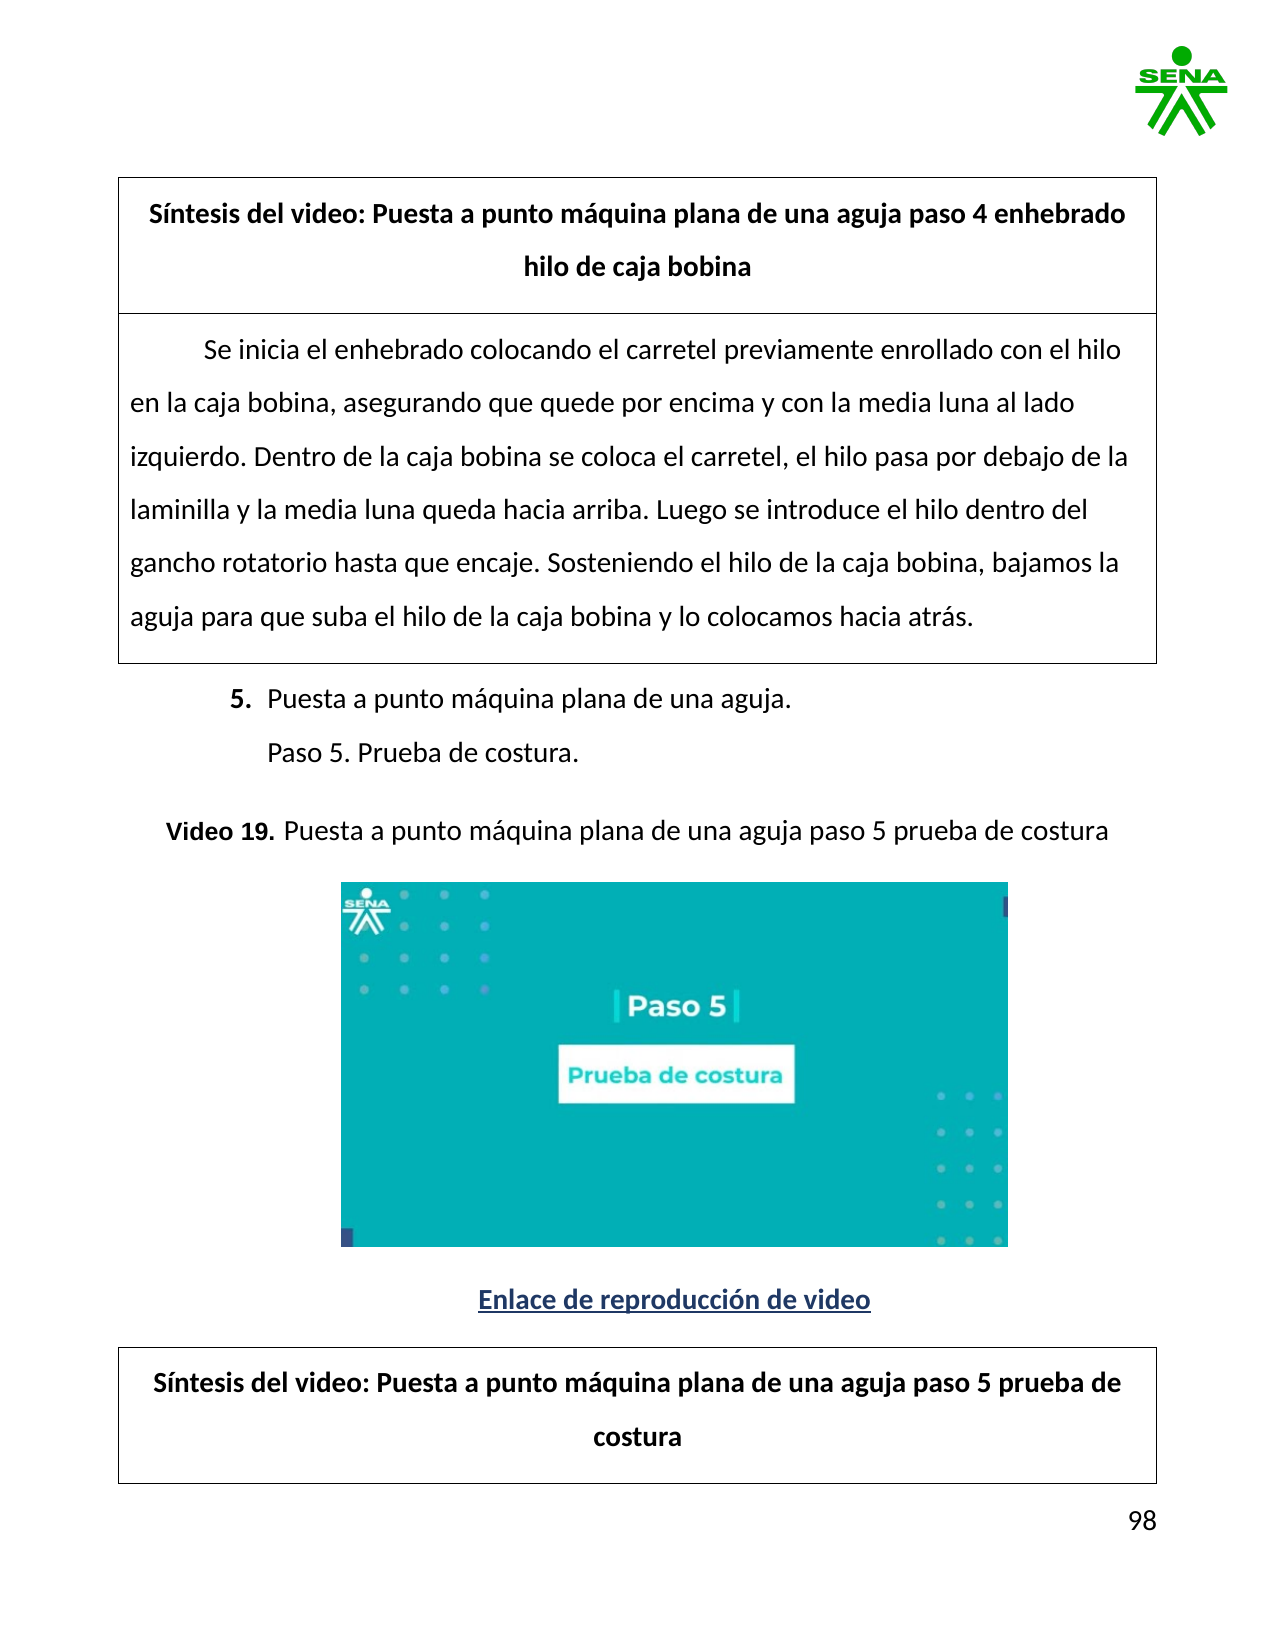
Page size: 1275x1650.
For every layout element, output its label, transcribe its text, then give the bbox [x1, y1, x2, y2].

table_cell Se inicia el enhebrado colocando el carretel previamente enrollado con el hilo en la caja bobina, asegurando que quede por encima y con la media luna al lado izquierdo. Dentro de la caja bobina se coloca el carretel, el hilo pasa por debajo de la laminilla y la media luna queda hacia arriba. Luego se introduce el hilo dentro del gancho rotatorio hasta que encaje. Sosteniendo el hilo de la caja bobina, bajamos la aguja para que suba el hilo de la caja bobina y lo colocamos hacia atrás. [119, 314, 1156, 663]
list Puesta a punto máquina plana de una aguja. [229, 681, 1157, 716]
text Enlace de reproducción de video [118, 1281, 1157, 1316]
picture [341, 882, 1008, 1247]
text Puesta a punto máquina plana de una aguja paso 5 prueba de costura [118, 812, 1157, 848]
picture [1135, 46, 1228, 136]
list Paso 5. Prueba de costura. [267, 734, 1157, 769]
table_header Síntesis del video: Puesta a punto máquina plana de una aguja paso 5 prueba de costura [119, 1348, 1156, 1483]
table_header Síntesis del video: Puesta a punto máquina plana de una aguja paso 4 enhebrado hilo de caja bobina [119, 178, 1156, 313]
